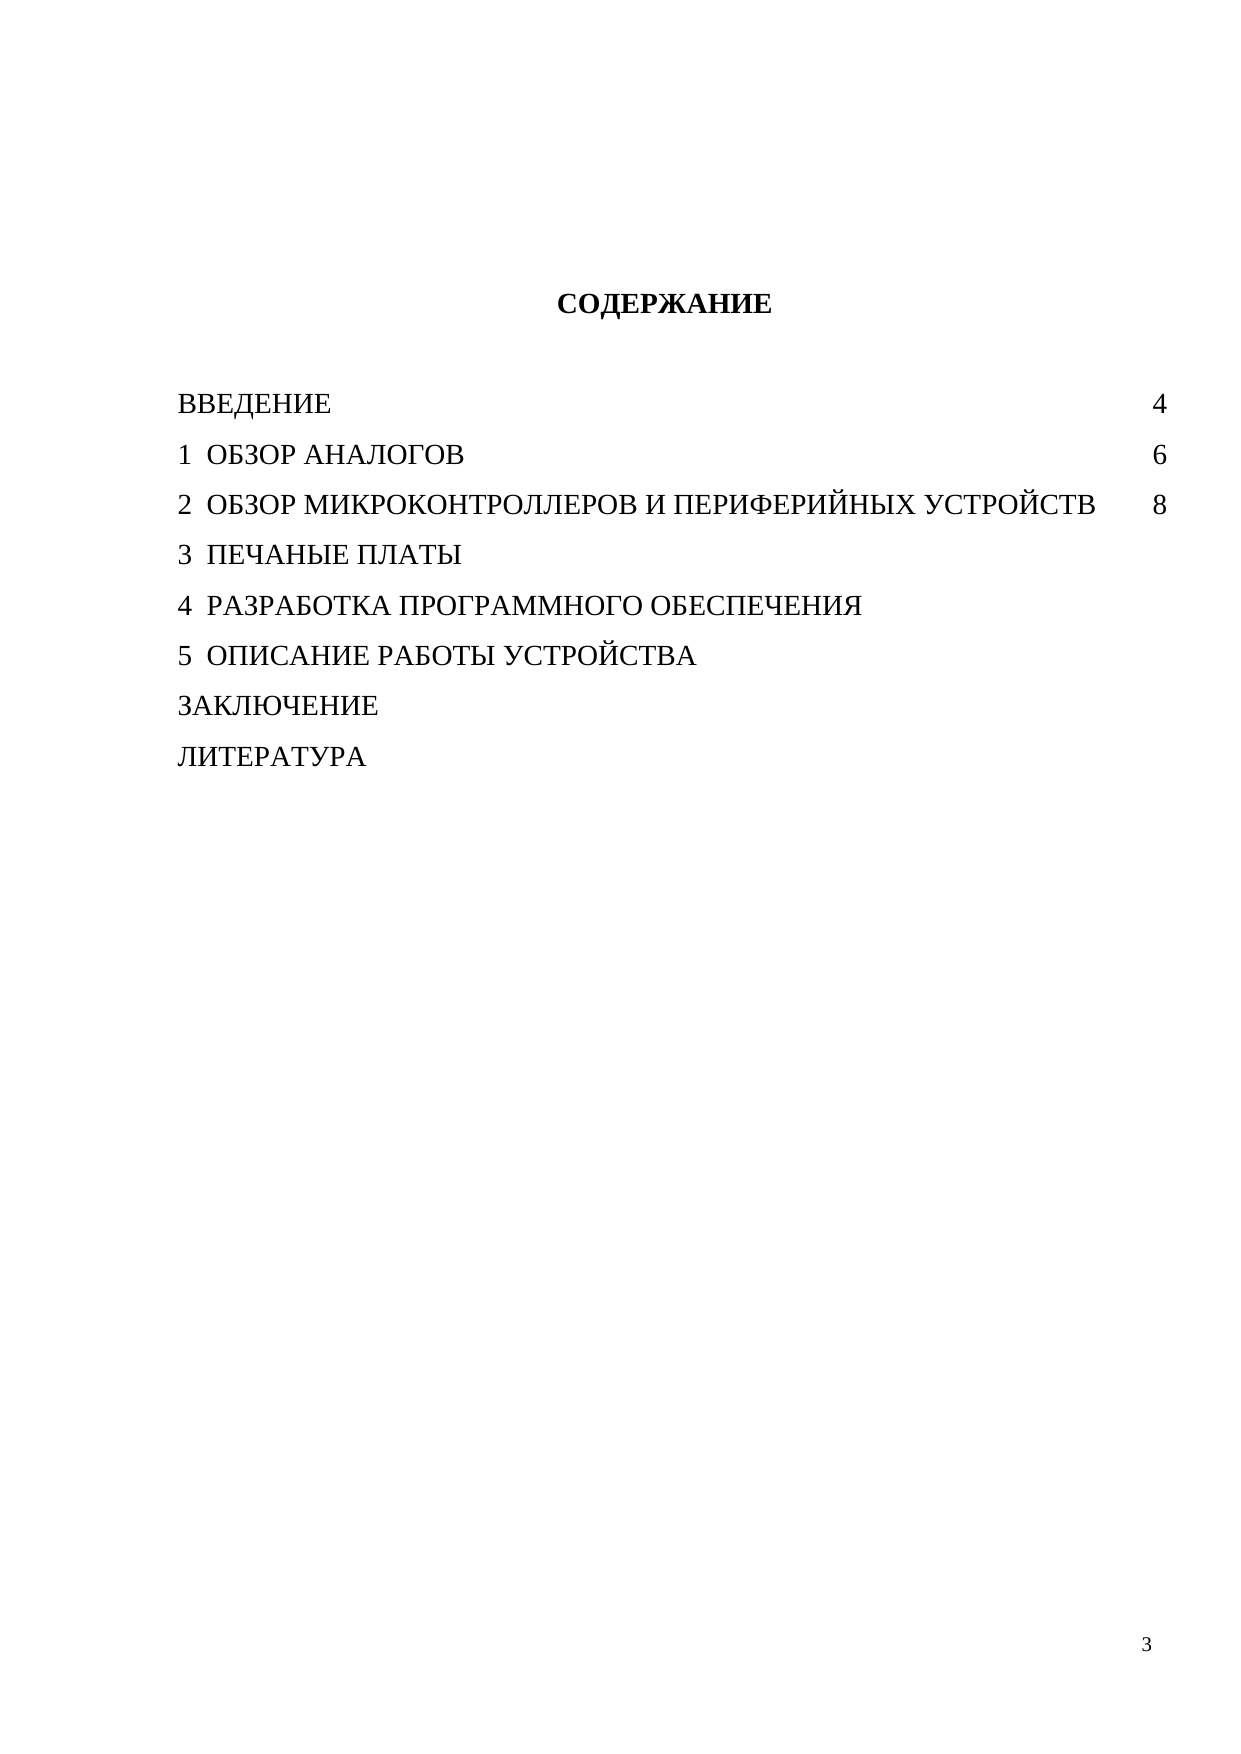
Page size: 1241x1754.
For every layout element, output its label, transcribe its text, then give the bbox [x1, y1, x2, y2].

text 2 ОБЗОР МИКРОКОНТРОЛЛЕРОВ И ПЕРИФЕРИЙНЫХ УСТРОЙСТВ 8 [177, 487, 1181, 521]
text 3 ПЕЧАНЫЕ ПЛАТЫ [177, 537, 1152, 571]
text 1 ОБЗОР АНАЛОГОВ 6 [177, 437, 1181, 470]
text СОДЕРЖАНИЕ [177, 286, 1152, 319]
text ЛИТЕРАТУРА [177, 739, 1152, 772]
text 4 РАЗРАБОТКА ПРОГРАММНОГО ОБЕСПЕЧЕНИЯ [177, 588, 1152, 621]
text 5 ОПИСАНИЕ РАБОТЫ УСТРОЙСТВА ЗАКЛЮЧЕНИЕ [177, 638, 1152, 722]
text ВВЕДЕНИЕ 4 [177, 386, 1181, 420]
